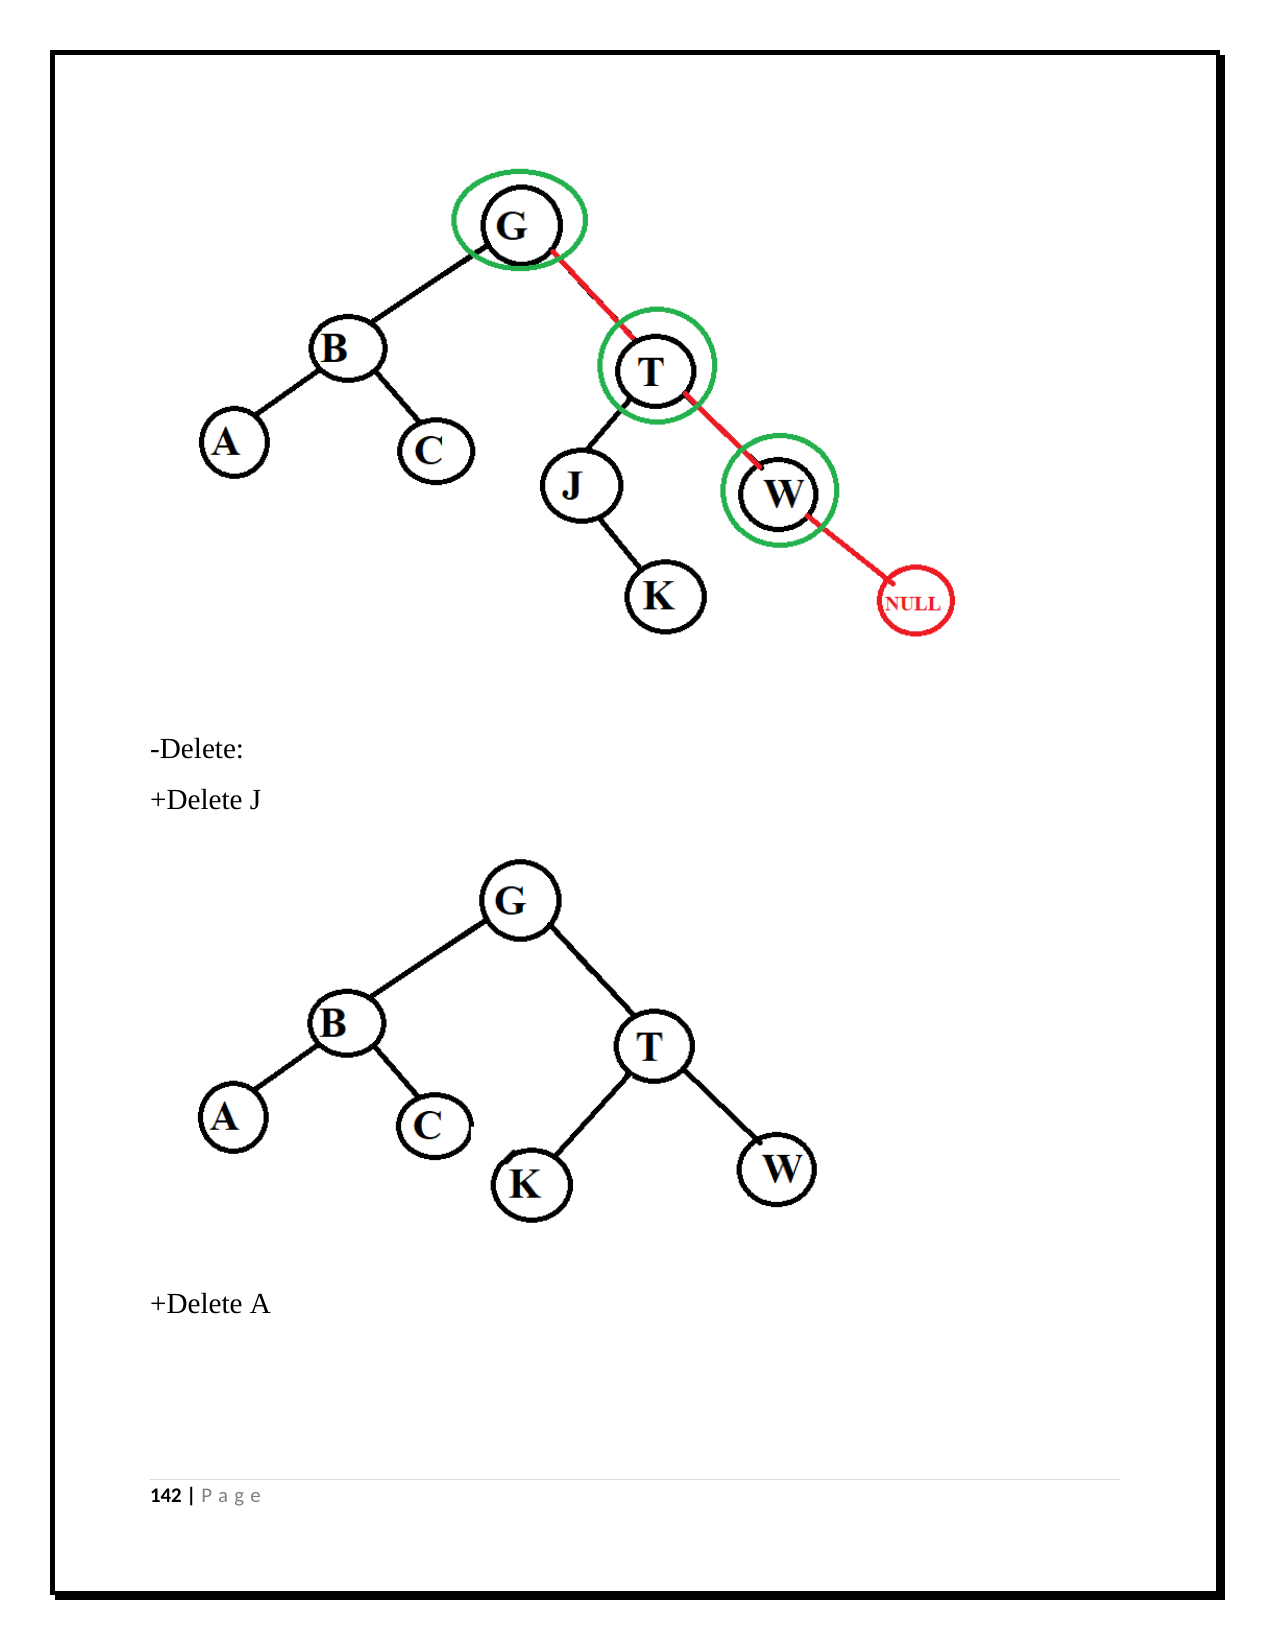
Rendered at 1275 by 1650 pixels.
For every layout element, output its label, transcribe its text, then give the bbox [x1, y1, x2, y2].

text +Delete J [150, 782, 1120, 815]
text +Delete A [150, 1286, 1120, 1320]
picture [150, 150, 1027, 719]
picture [150, 832, 920, 1274]
text -Delete: [150, 731, 1120, 765]
